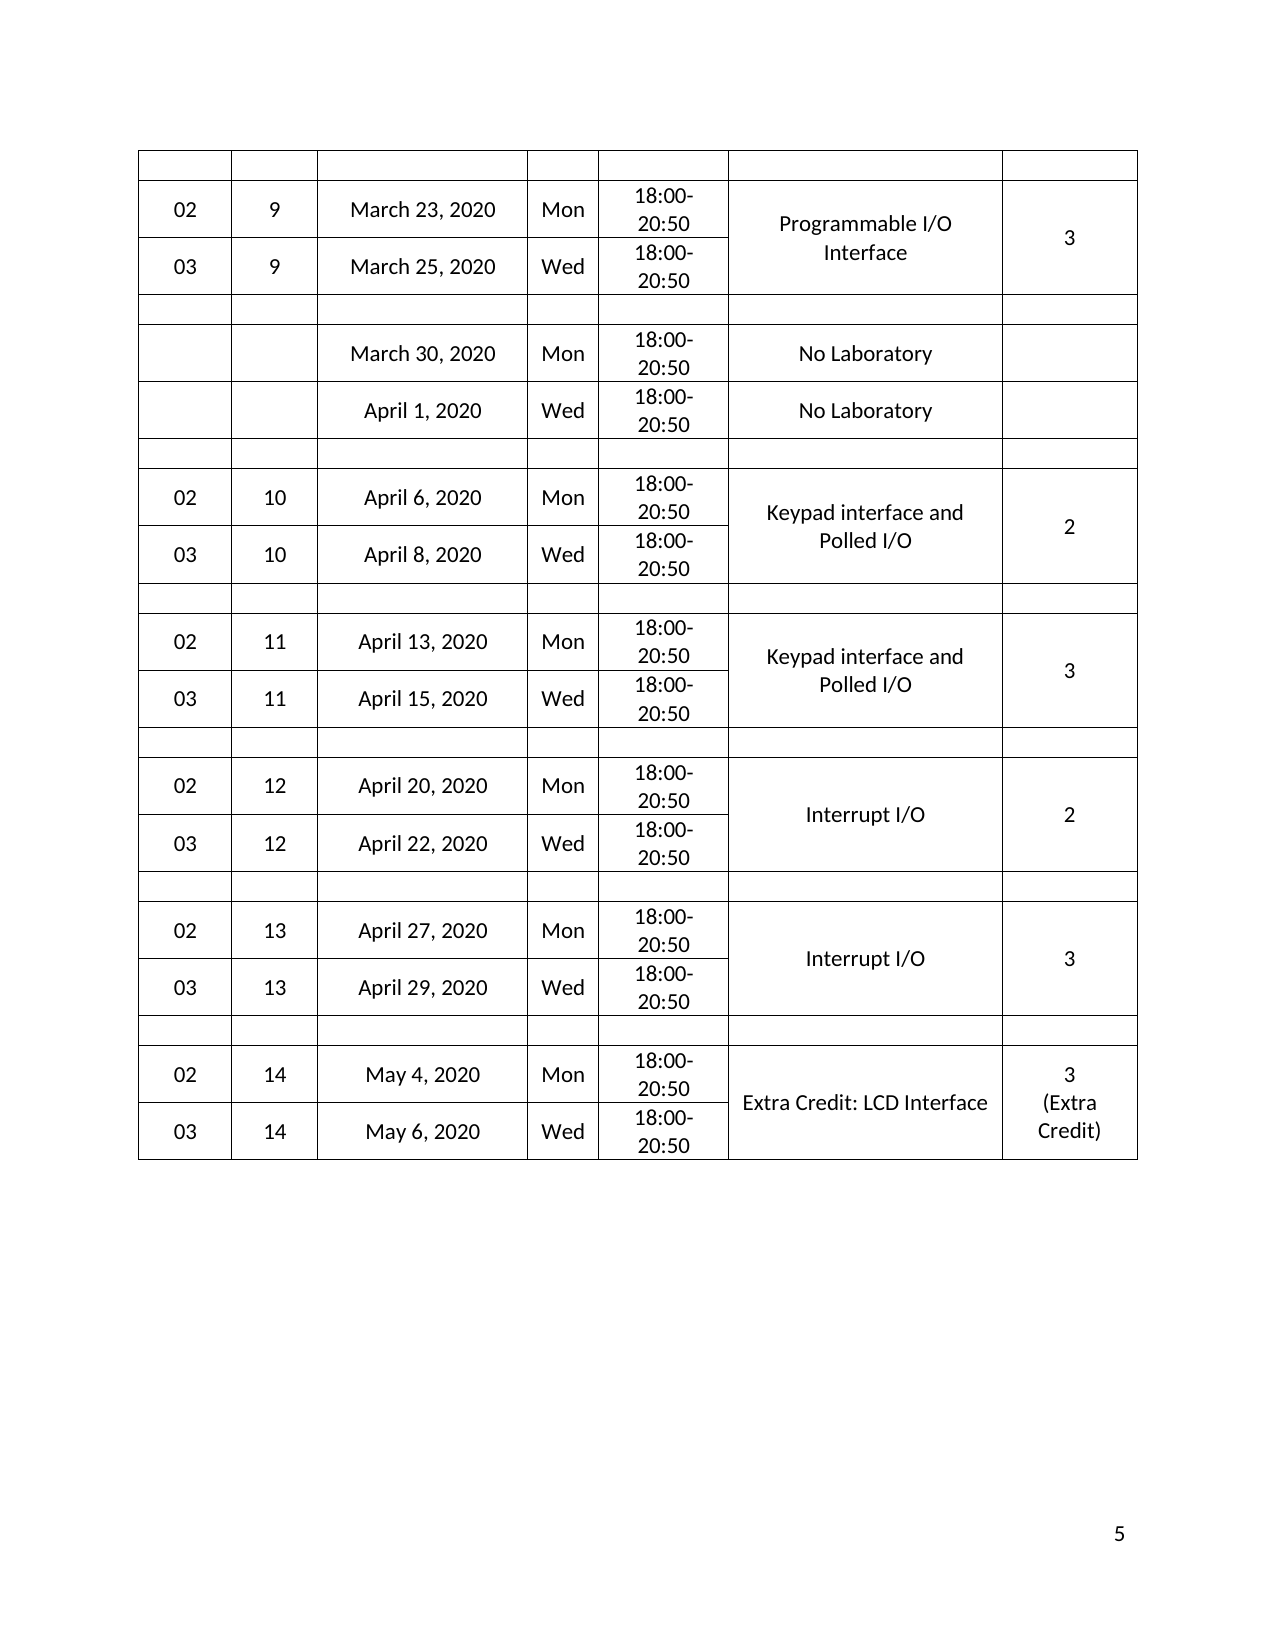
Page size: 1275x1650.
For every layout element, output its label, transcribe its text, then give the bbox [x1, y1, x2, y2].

table_cell [1003, 872, 1137, 901]
table_cell [729, 439, 1002, 468]
table_cell [318, 584, 527, 612]
table_cell April 29, 2020 [318, 959, 527, 1015]
table_cell 18:00-20:50 [599, 181, 728, 237]
table_cell 03 [139, 959, 231, 1015]
table_cell [139, 295, 231, 324]
table_cell Interrupt I/O [729, 758, 1002, 871]
table_cell 02 [139, 181, 231, 237]
table_cell [318, 295, 527, 324]
table_cell 11 [232, 614, 317, 669]
table_cell 14 [232, 1046, 317, 1102]
table_cell [528, 728, 598, 757]
table_cell [232, 325, 317, 381]
table_cell [599, 1016, 728, 1045]
table_cell May 6, 2020 [318, 1103, 527, 1159]
table_cell Wed [528, 382, 598, 438]
table_cell 03 [139, 1103, 231, 1159]
table_cell Wed [528, 959, 598, 1015]
table_cell 03 [139, 238, 231, 294]
table_cell 02 [139, 1046, 231, 1102]
table_cell 13 [232, 959, 317, 1015]
table_cell April 6, 2020 [318, 469, 527, 525]
table_cell 02 [139, 758, 231, 814]
table_cell 18:00-20:50 [599, 1046, 728, 1102]
table_cell [232, 151, 317, 180]
table_cell Wed [528, 815, 598, 871]
table_cell 9 [232, 181, 317, 237]
table_cell 18:00-20:50 [599, 382, 728, 438]
table_cell [1003, 1016, 1137, 1045]
table_cell Interrupt I/O [729, 902, 1002, 1015]
table_cell [729, 1016, 1002, 1045]
table_cell [729, 728, 1002, 757]
table_cell No Laboratory [729, 382, 1002, 438]
table_cell April 27, 2020 [318, 902, 527, 958]
table_cell [232, 872, 317, 901]
table_cell Mon [528, 614, 598, 669]
table_cell 18:00-20:50 [599, 758, 728, 814]
table_cell Mon [528, 758, 598, 814]
table_cell [729, 295, 1002, 324]
table_cell [528, 584, 598, 612]
table_cell 3 [1003, 614, 1137, 727]
table_cell 2 [1003, 758, 1137, 871]
table_cell Wed [528, 526, 598, 582]
table_cell 18:00-20:50 [599, 469, 728, 525]
table_cell [318, 439, 527, 468]
table_cell Mon [528, 469, 598, 525]
table_cell March 25, 2020 [318, 238, 527, 294]
table_cell [1003, 728, 1137, 757]
table_cell [599, 872, 728, 901]
table_cell 03 [139, 526, 231, 582]
table_cell [528, 295, 598, 324]
table_cell [139, 584, 231, 612]
table_cell [139, 382, 231, 438]
table_cell 18:00-20:50 [599, 614, 728, 669]
table_cell [232, 728, 317, 757]
table_cell 03 [139, 671, 231, 727]
table_cell April 20, 2020 [318, 758, 527, 814]
table_cell 03 [139, 815, 231, 871]
table_cell [528, 1016, 598, 1045]
table_cell [599, 151, 728, 180]
table_cell [232, 1016, 317, 1045]
table_cell [1003, 382, 1137, 438]
table_cell 02 [139, 902, 231, 958]
table_cell 14 [232, 1103, 317, 1159]
table_cell 12 [232, 758, 317, 814]
table_cell [599, 295, 728, 324]
table_cell Wed [528, 671, 598, 727]
table_cell [139, 439, 231, 468]
table_cell [232, 584, 317, 612]
table_cell 02 [139, 469, 231, 525]
table_cell Mon [528, 1046, 598, 1102]
table_cell 2 [1003, 469, 1137, 582]
table_cell Wed [528, 1103, 598, 1159]
table_cell [139, 872, 231, 901]
table_cell 18:00-20:50 [599, 238, 728, 294]
table_cell 18:00-20:50 [599, 815, 728, 871]
table_cell March 23, 2020 [318, 181, 527, 237]
table_cell [318, 872, 527, 901]
table_cell [599, 584, 728, 612]
table_cell April 13, 2020 [318, 614, 527, 669]
table_cell [729, 151, 1002, 180]
table_cell [139, 151, 231, 180]
table_cell Mon [528, 181, 598, 237]
table_cell 18:00-20:50 [599, 526, 728, 582]
table_cell 18:00-20:50 [599, 671, 728, 727]
table_cell Wed [528, 238, 598, 294]
table_cell April 22, 2020 [318, 815, 527, 871]
table_cell [1003, 439, 1137, 468]
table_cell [729, 181, 1002, 294]
table_cell 10 [232, 526, 317, 582]
table_cell [528, 151, 598, 180]
table_cell May 4, 2020 [318, 1046, 527, 1102]
table_cell April 15, 2020 [318, 671, 527, 727]
table_cell [139, 728, 231, 757]
table_cell Mon [528, 902, 598, 958]
table_cell Extra Credit: LCD Interface [729, 1046, 1002, 1159]
table_cell No Laboratory [729, 325, 1002, 381]
table_cell [1003, 584, 1137, 612]
table_cell 10 [232, 469, 317, 525]
table_cell April 8, 2020 [318, 526, 527, 582]
table_cell [139, 325, 231, 381]
table_cell April 1, 2020 [318, 382, 527, 438]
table_cell 18:00-20:50 [599, 902, 728, 958]
table_cell [528, 439, 598, 468]
table_cell 18:00-20:50 [599, 1103, 728, 1159]
table_cell 12 [232, 815, 317, 871]
table_cell [599, 439, 728, 468]
table_cell March 30, 2020 [318, 325, 527, 381]
table_cell Mon [528, 325, 598, 381]
table_cell 13 [232, 902, 317, 958]
table_cell [318, 151, 527, 180]
table_cell [318, 1016, 527, 1045]
table_cell 9 [232, 238, 317, 294]
table_cell [232, 382, 317, 438]
table_cell 18:00-20:50 [599, 959, 728, 1015]
table_cell 18:00-20:50 [599, 325, 728, 381]
table_cell [139, 1016, 231, 1045]
table_cell [1003, 295, 1137, 324]
table_cell [729, 872, 1002, 901]
table_cell 3 [1003, 181, 1137, 294]
table_cell Keypad interface and Polled I/O [729, 469, 1002, 582]
table_cell [528, 872, 598, 901]
table_cell [599, 728, 728, 757]
table_cell 3 (Extra Credit) [1003, 1046, 1137, 1159]
table_cell 02 [139, 614, 231, 669]
table_cell [1003, 151, 1137, 180]
table_cell [232, 295, 317, 324]
table_cell 3 [1003, 902, 1137, 1015]
table_cell Keypad interface and Polled I/O [729, 614, 1002, 727]
table_cell [318, 728, 527, 757]
table_cell 11 [232, 671, 317, 727]
table_cell [232, 439, 317, 468]
table_cell [729, 584, 1002, 612]
table_cell [1003, 325, 1137, 381]
